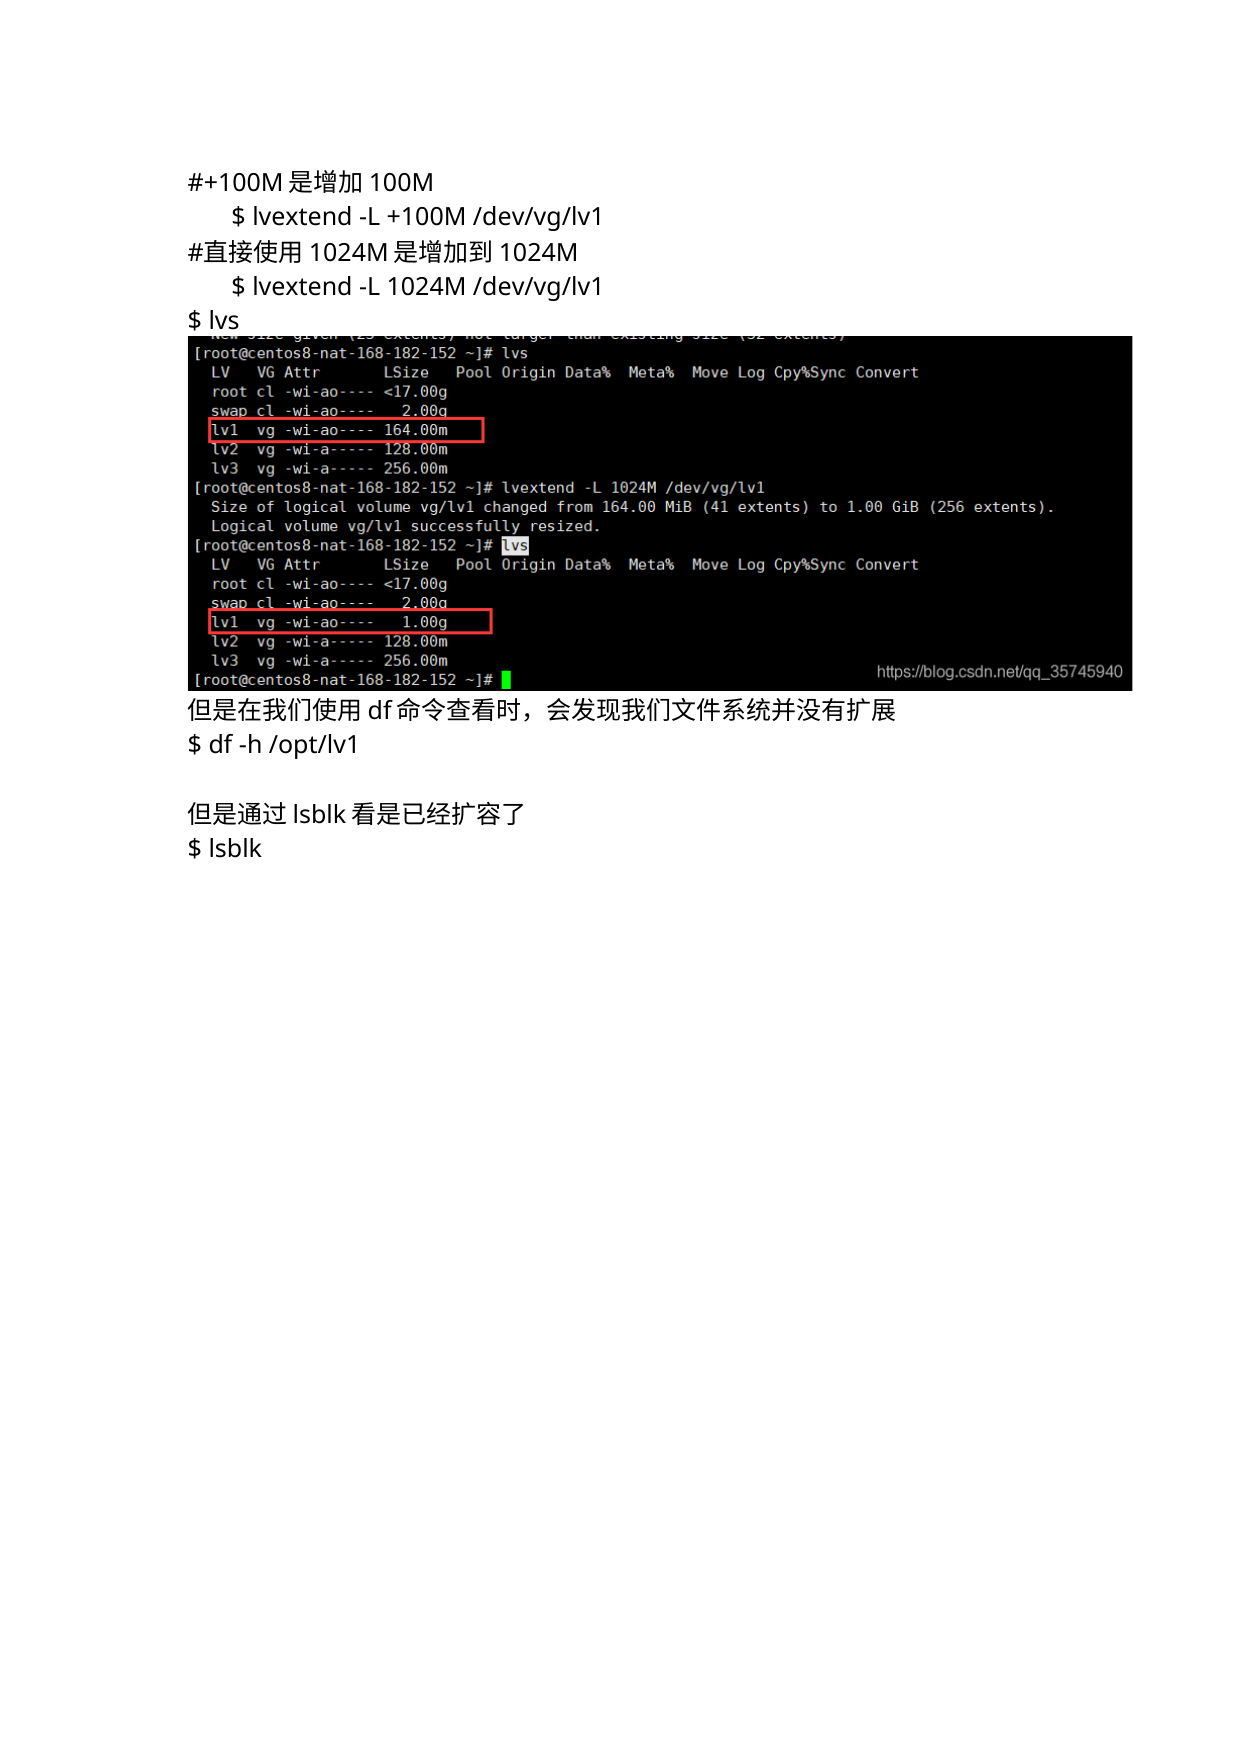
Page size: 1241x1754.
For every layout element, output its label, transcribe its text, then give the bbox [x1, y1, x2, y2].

text #直接使用1024M是增加到1024M [187, 232, 978, 268]
picture [187, 336, 1133, 691]
text $ lvextend -L 1024M /dev/vg/lv1 [187, 268, 978, 303]
text 但是在我们使用df命令查看时，会发现我们文件系统并没有扩展 [187, 691, 978, 726]
text $ lvs [187, 303, 978, 336]
text #+100M是增加100M [187, 162, 978, 198]
text $ lsblk [187, 831, 978, 865]
text 但是通过lsblk看是已经扩容了 [187, 794, 978, 831]
text $ df -h /opt/lv1 [187, 726, 978, 761]
text $ lvextend -L +100M /dev/vg/lv1 [187, 198, 978, 232]
